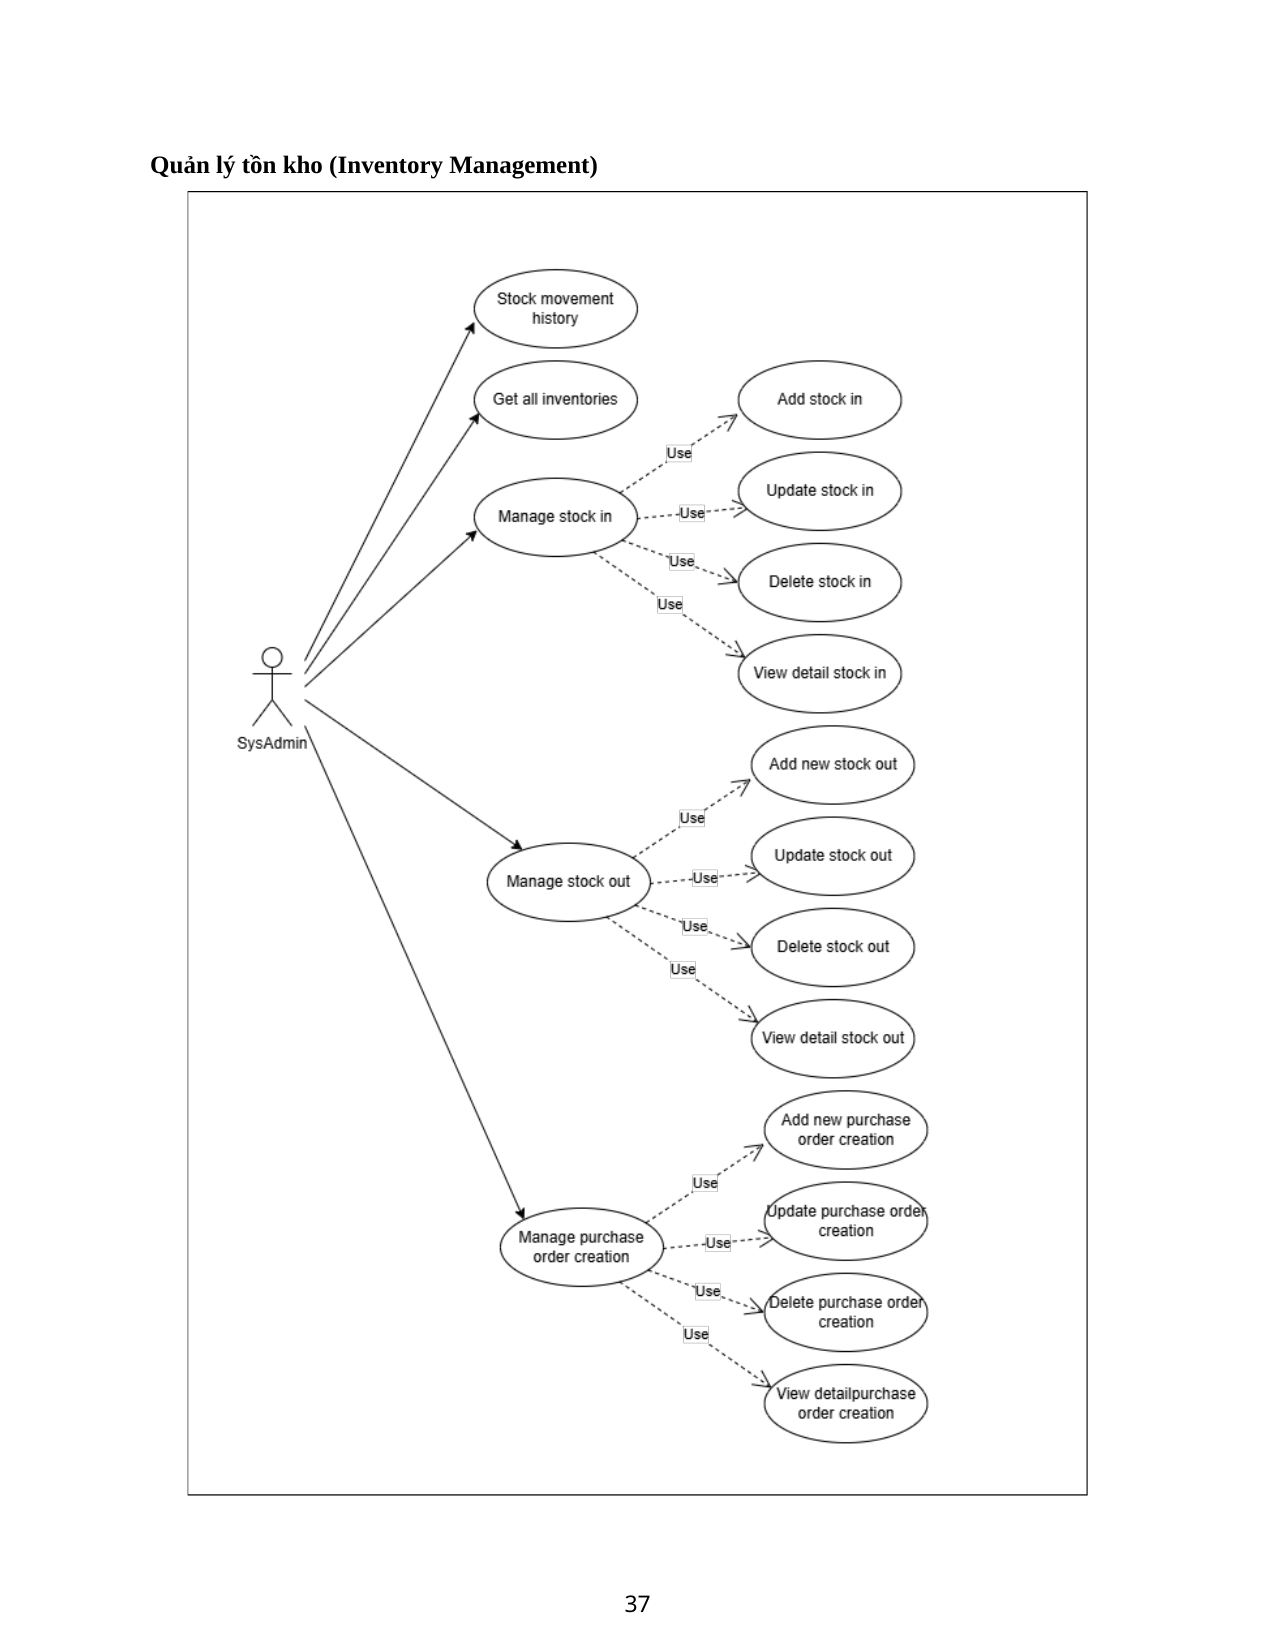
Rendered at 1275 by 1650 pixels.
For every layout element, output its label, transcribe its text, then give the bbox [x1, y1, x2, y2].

text Quản lý tồn kho (Inventory Management) [150, 150, 1125, 179]
picture [187, 191, 1088, 1497]
